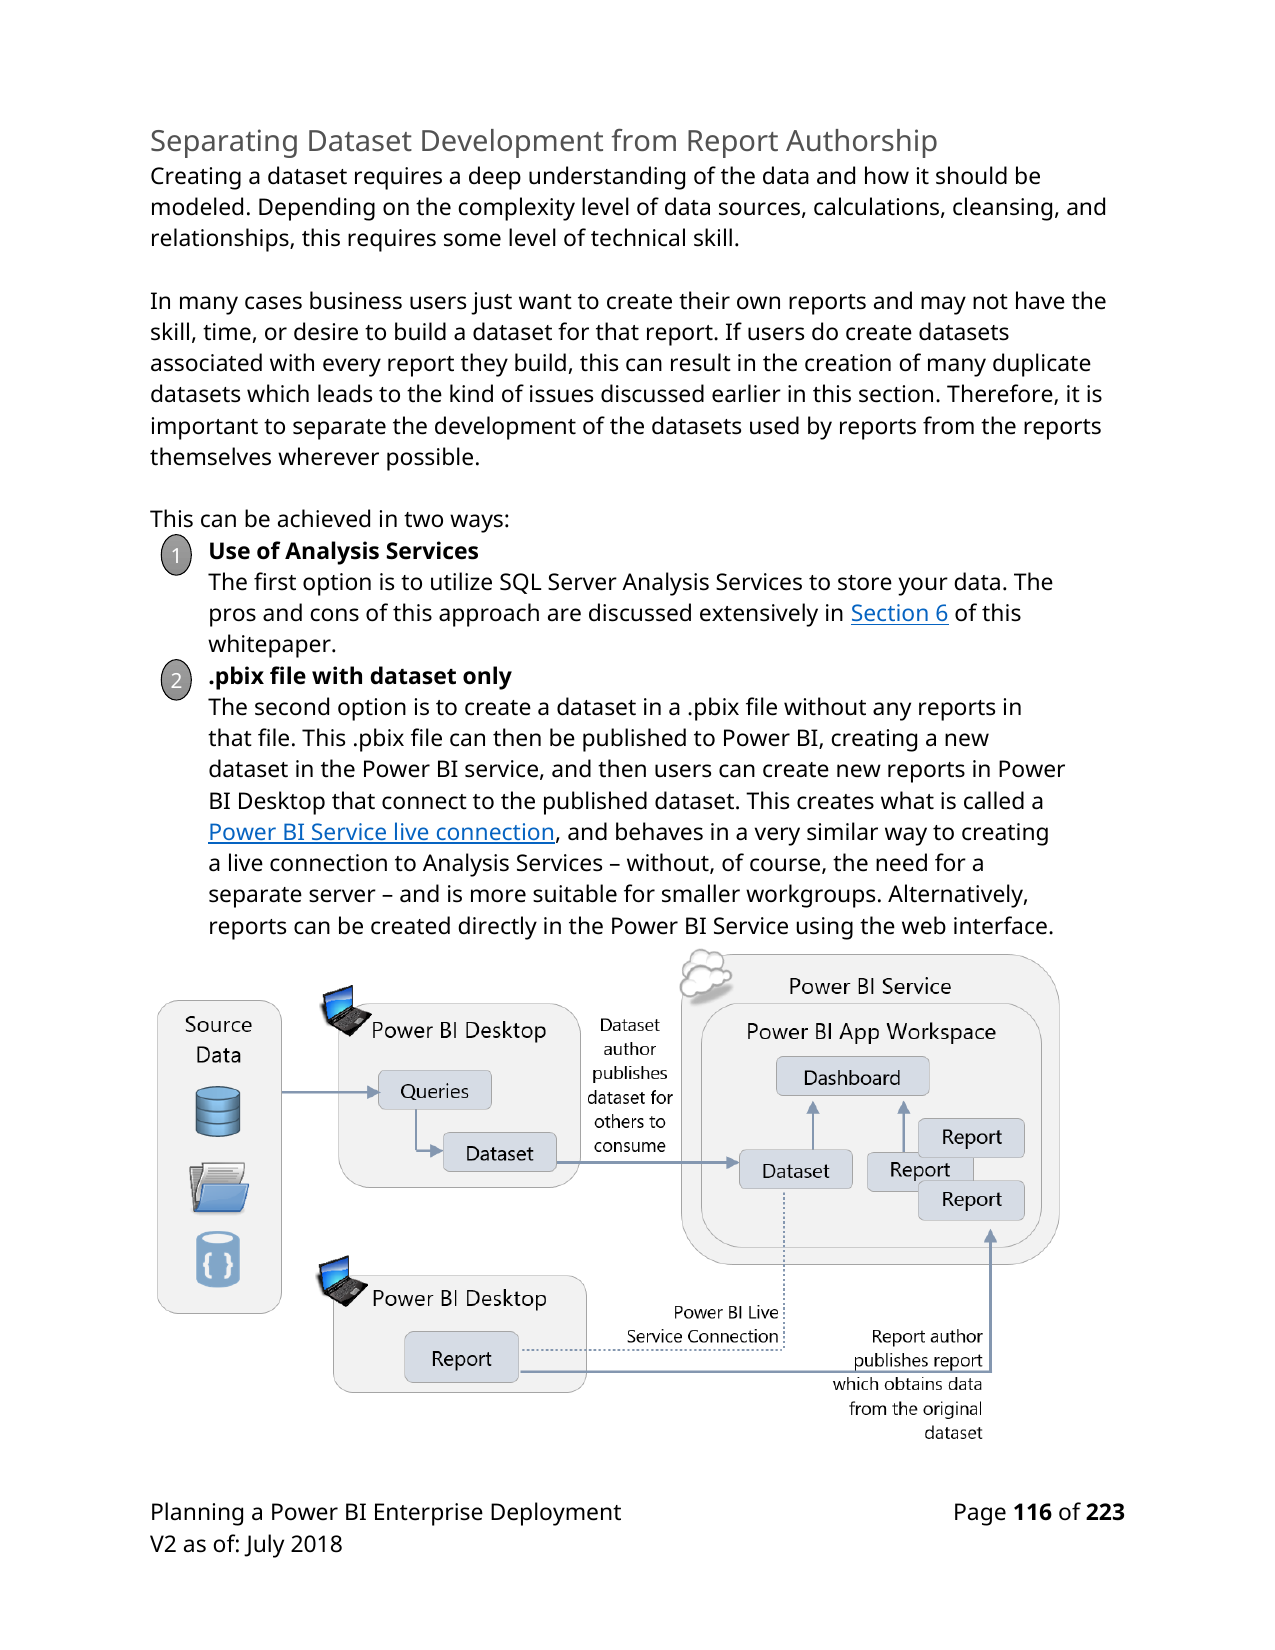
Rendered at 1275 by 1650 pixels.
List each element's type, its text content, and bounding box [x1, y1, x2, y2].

text In many cases business users just want to create their own reports and may not have the skill, time, or desire to build a dataset for that report. If users do create datasets associated with every report they build, this can result in the creation of many duplicate datasets which leads to the kind of issues discussed earlier in this section. Therefore, it is important to separate the development of the datasets used by reports from the reports themselves wherever possible. [150, 285, 1125, 472]
text Creating a dataset requires a deep understanding of the data and how it should be modeled. Depending on the complexity level of data sources, calculations, cleansing, and relationships, this requires some level of technical skill. [150, 160, 1125, 253]
picture [150, 941, 1067, 1449]
table_header [150, 535, 197, 660]
table_cell [150, 660, 197, 941]
text This can be achieved in two ways: [150, 503, 1125, 535]
subtitle Separating Dataset Development from Report Authorship [150, 120, 1125, 160]
table_cell .pbix file with dataset only The second option is to create a dataset in a .pbix file without any reports in that file. This .pbix file can then be published to Power BI, creating a new dataset in the Power BI service, and then users can create new reports in Power BI Desktop that connect to the published dataset. This creates what is called a Power BI Service live connection, and behaves in a very similar way to creating a live connection to Analysis Services – without, of course, the need for a separate server – and is more suitable for smaller workgroups. Alternatively, reports can be created directly in the Power BI Service using the web interface. [197, 660, 1078, 941]
table_header Use of Analysis Services The first option is to utilize SQL Server Analysis Services to store your data. The pros and cons of this approach are discussed extensively in Section 6 of this whitepaper. [197, 535, 1078, 660]
